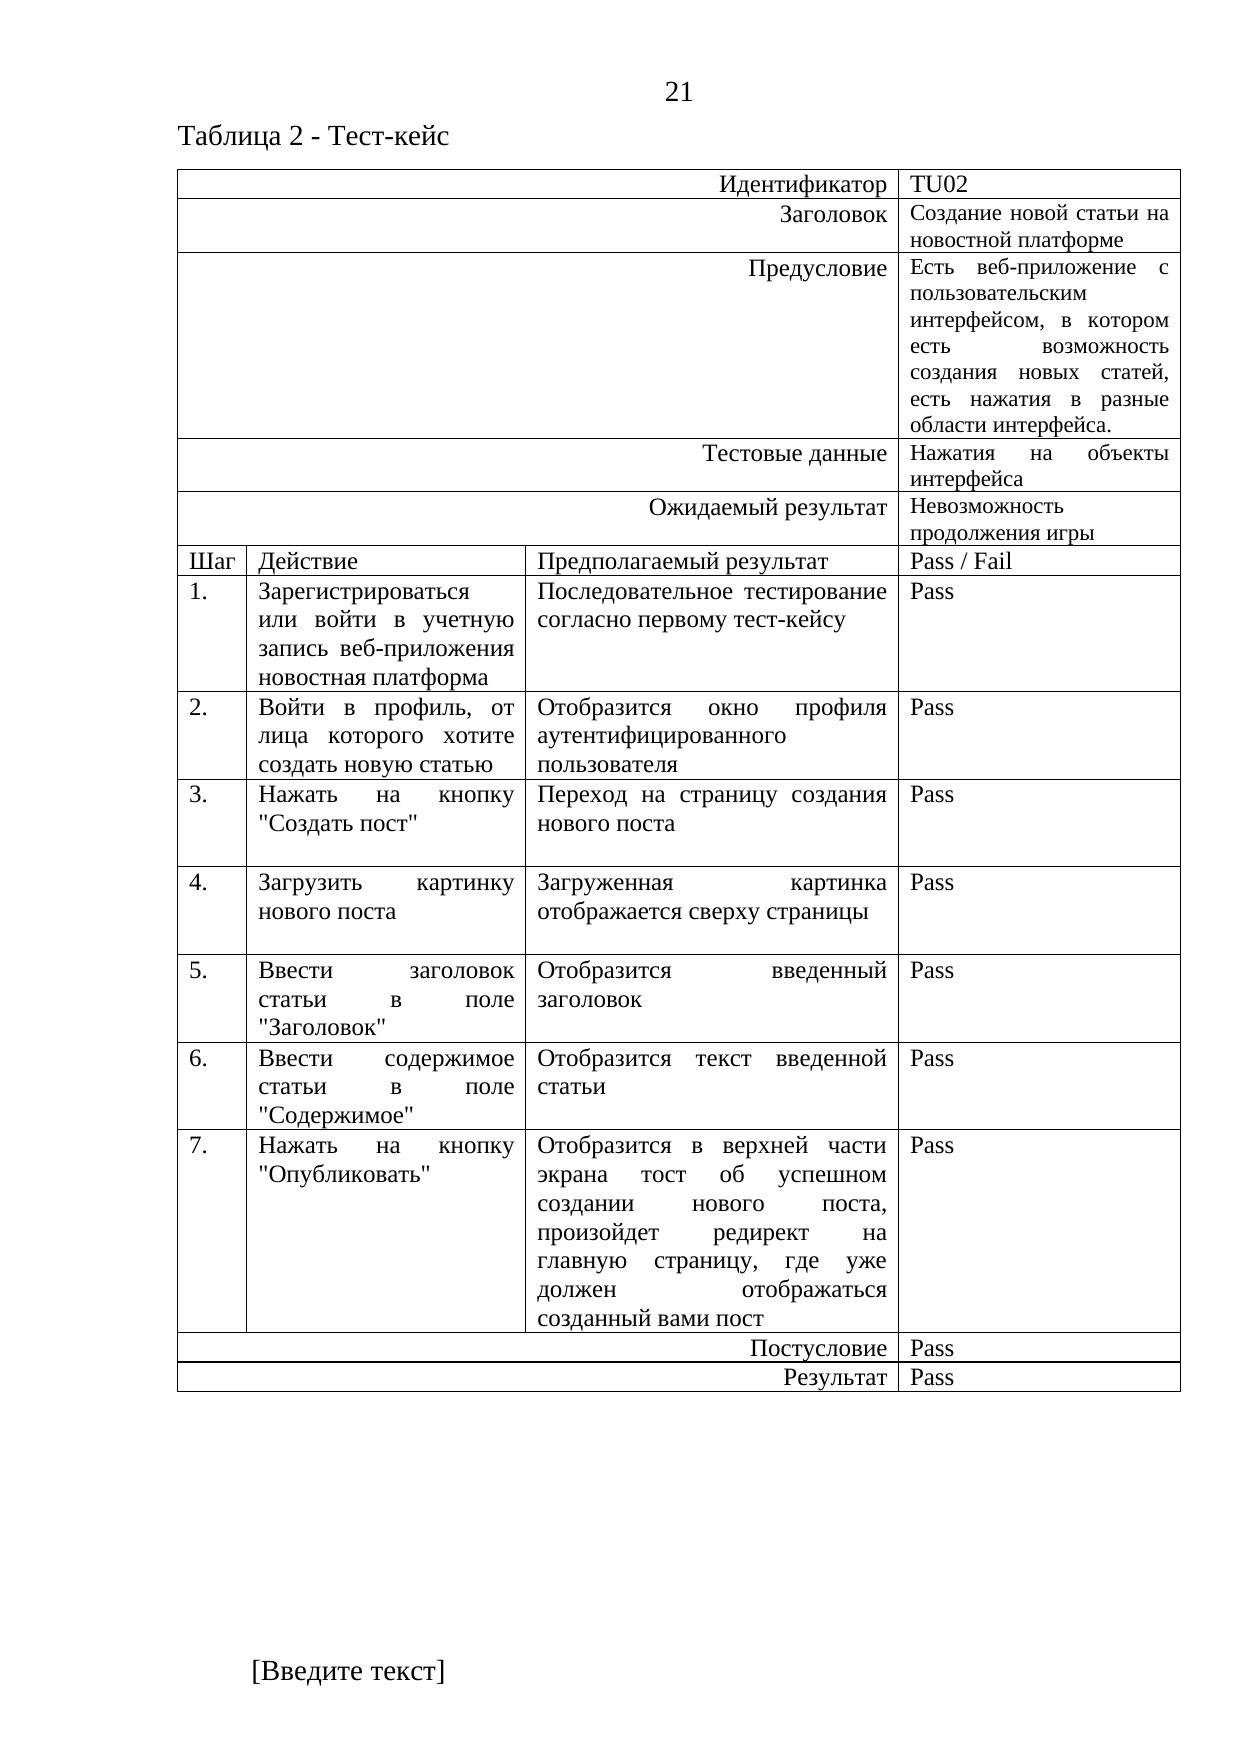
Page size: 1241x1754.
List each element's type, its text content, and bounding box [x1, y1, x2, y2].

table_cell Ввести заголовок статьи в поле "Заголовок" [247, 955, 525, 1042]
table_cell Отобразится в верхней части экрана тост об успешном создании нового поста, произойдет редирект на главную страницу, где уже должен отображаться созданный вами пост [526, 1130, 898, 1332]
table_cell Ввести содержимое статьи в поле "Содержимое" [247, 1043, 525, 1129]
table_cell Тестовые данные [178, 439, 898, 491]
table_cell Pass [899, 1363, 1180, 1391]
table_cell Отобразится окно профиля аутентифицированного пользователя [526, 692, 898, 778]
table_cell Предполагаемый результат [526, 546, 898, 575]
table_cell Переход на страницу создания нового поста [526, 780, 898, 866]
table_cell Pass [899, 576, 1180, 691]
table_cell [178, 780, 246, 866]
table_cell Pass [899, 867, 1180, 954]
table_cell Pass [899, 1130, 1180, 1332]
table_cell Результат [178, 1363, 898, 1391]
table_cell Нажатия на объекты интерфейса [899, 439, 1180, 491]
table_cell Pass [899, 955, 1180, 1042]
table_cell Последовательное тестирование согласно первому тест-кейсу [526, 576, 898, 691]
table_cell Ожидаемый результат [178, 492, 898, 545]
table_cell Предусловие [178, 253, 898, 437]
table_cell [178, 692, 246, 778]
table_cell [178, 1043, 246, 1129]
table_cell Нажать на кнопку "Создать пост" [247, 780, 525, 866]
table_cell Есть веб-приложение с пользовательским интерфейсом, в котором есть возможность создания новых статей, есть нажатия в разные области интерфейса. [899, 253, 1180, 437]
table_cell Нажать на кнопку "Опубликовать" [247, 1130, 525, 1332]
table_cell [178, 955, 246, 1042]
table_cell [178, 1130, 246, 1332]
table_header TU02 [899, 170, 1180, 198]
table_cell Отобразится введенный заголовок [526, 955, 898, 1042]
table_cell Действие [247, 546, 525, 575]
table_cell Шаг [178, 546, 246, 575]
table_cell Заголовок [178, 199, 898, 252]
table_cell Постусловие [178, 1333, 898, 1361]
table_cell Отобразится текст введенной статьи [526, 1043, 898, 1129]
table_cell Зарегистрироваться или войти в учетную запись веб-приложения новостная платформа [247, 576, 525, 691]
table_cell Войти в профиль, от лица которого хотите создать новую статью [247, 692, 525, 778]
table_cell Невозможность продолжения игры [899, 492, 1180, 545]
table_cell Загрузить картинку нового поста [247, 867, 525, 954]
table_header Идентификатор [178, 170, 898, 198]
table_cell Pass [899, 780, 1180, 866]
table_cell Загруженная картинка отображается сверху страницы [526, 867, 898, 954]
table_cell Pass [899, 1043, 1180, 1129]
table_cell Pass / Fail [899, 546, 1180, 575]
table_cell Pass [899, 692, 1180, 778]
table_cell Создание новой статьи на новостной платформе [899, 199, 1180, 252]
text Таблица 2 - Тест-кейс [177, 118, 1181, 152]
table_cell [178, 867, 246, 954]
table_cell Pass [899, 1333, 1180, 1361]
table_cell [178, 576, 246, 691]
